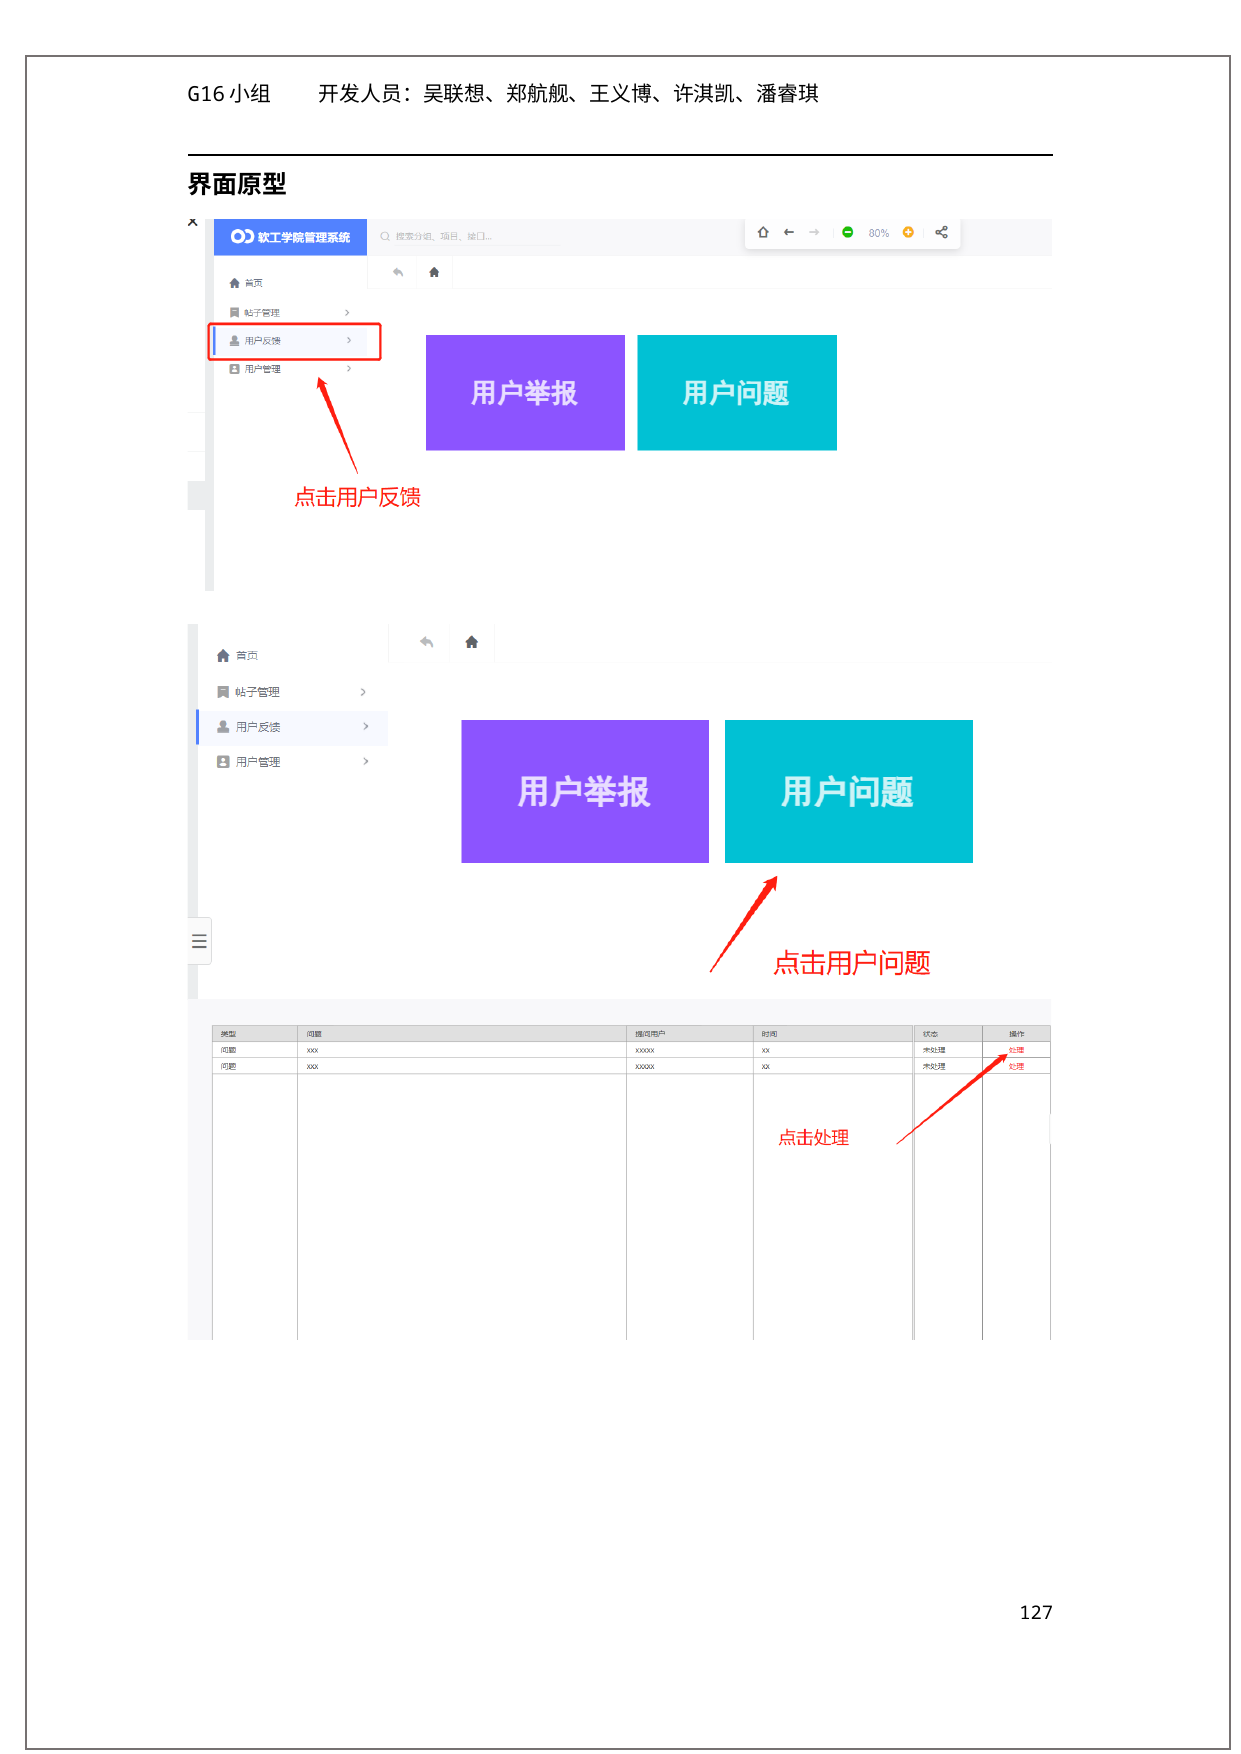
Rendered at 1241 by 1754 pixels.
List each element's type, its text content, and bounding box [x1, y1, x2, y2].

subtitle 界面原型 [187, 164, 1053, 201]
picture [187, 219, 1052, 591]
picture [187, 624, 1052, 1340]
